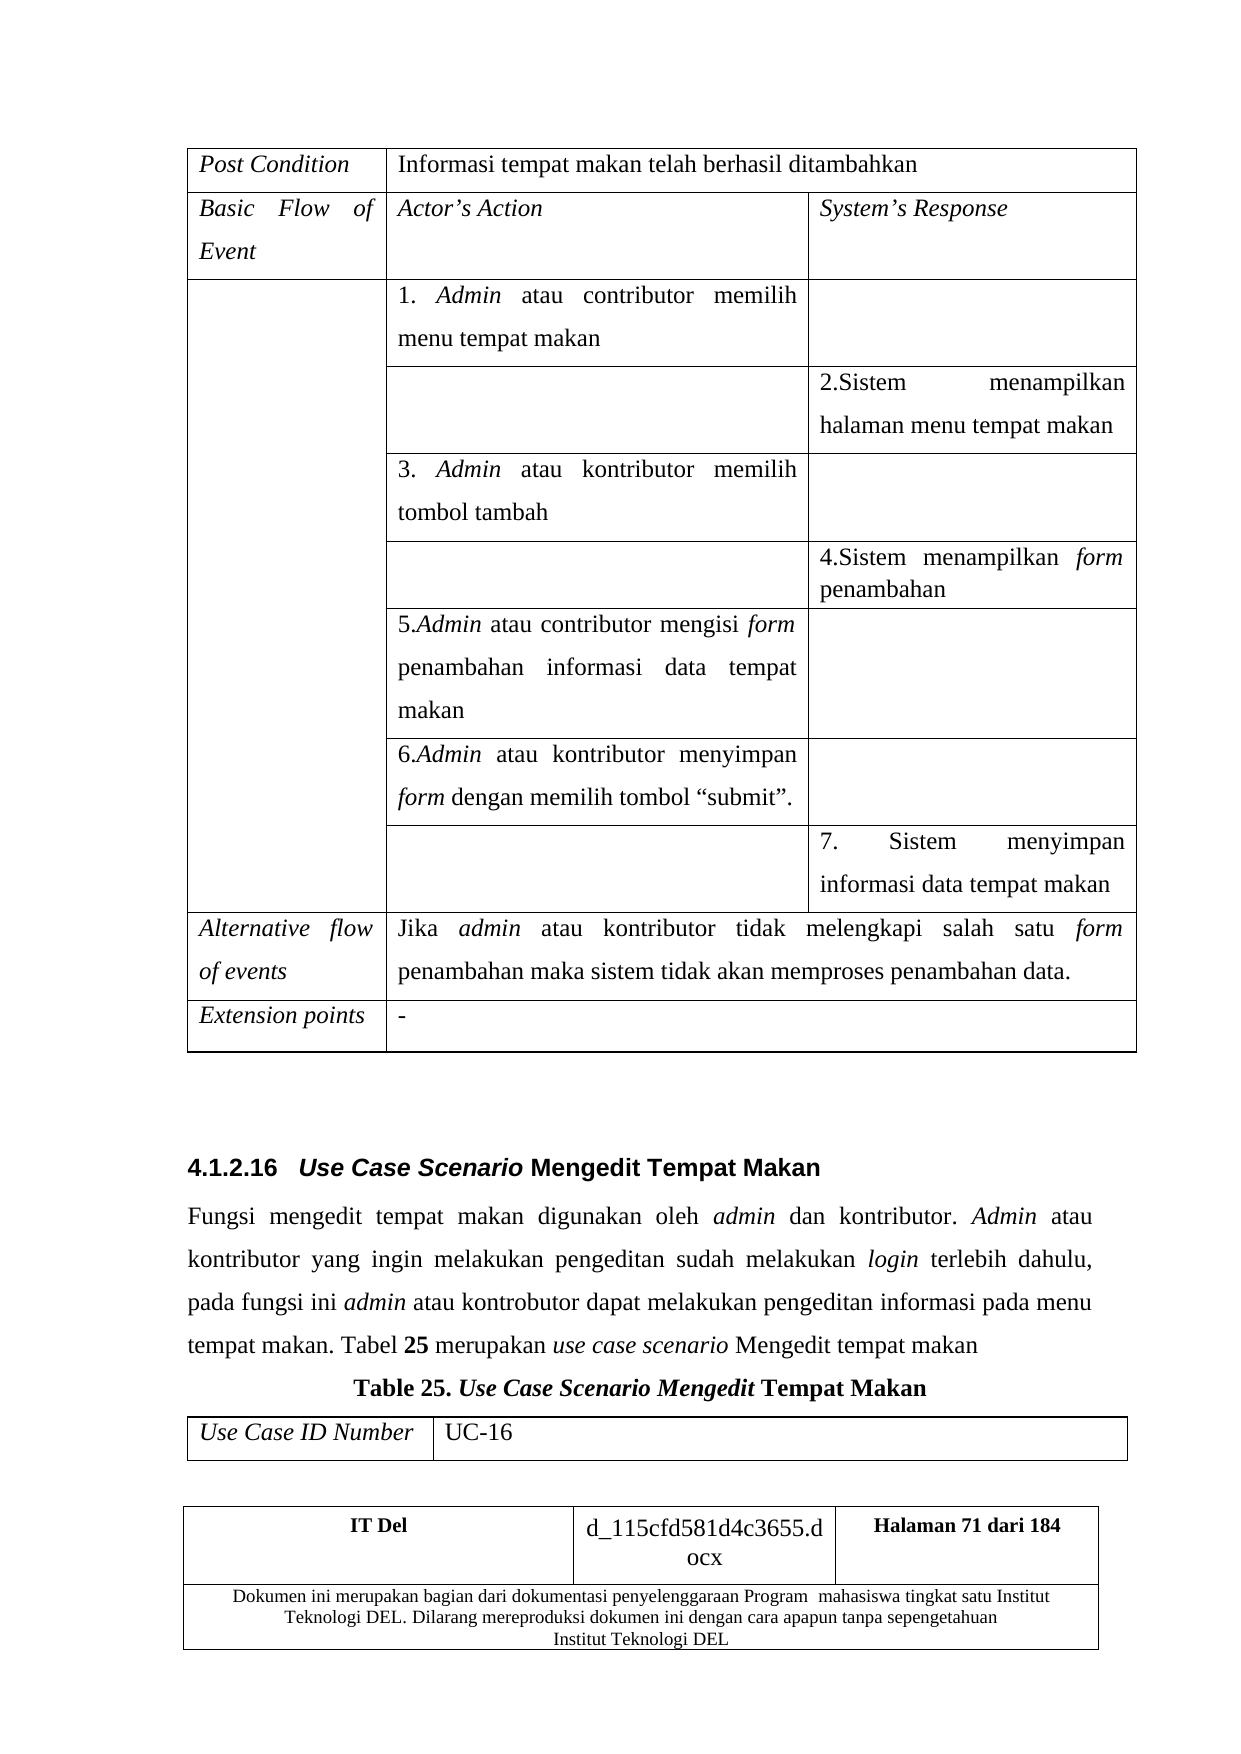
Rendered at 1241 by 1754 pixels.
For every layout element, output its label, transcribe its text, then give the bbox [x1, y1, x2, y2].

table_cell - [387, 1001, 1136, 1051]
table_cell [809, 454, 1136, 541]
table_cell 5.Admin atau contributor mengisi form penambahan informasi data tempat makan [387, 609, 808, 738]
table_cell [809, 739, 1136, 825]
table_cell 4.Sistem menampilkan form penambahan [809, 542, 1136, 608]
table_cell Basic Flow of Event [188, 193, 386, 279]
table_cell 1. Admin atau contributor memilih menu tempat makan [387, 280, 808, 366]
table_cell Extension points [188, 1001, 386, 1051]
table_cell Jika admin atau kontributor tidak melengkapi salah satu form penambahan maka sistem tidak akan memproses penambahan data. [387, 913, 1136, 999]
table_header UC-16 [434, 1418, 1127, 1460]
table_cell Informasi tempat makan telah berhasil ditambahkan [387, 149, 1136, 192]
table_cell Post Condition [188, 149, 386, 192]
text Table 25. Use Case Scenario Mengedit Tempat Makan [187, 1373, 1092, 1402]
table_cell [387, 826, 808, 912]
table_cell [387, 542, 808, 608]
table_cell 7. Sistem menyimpan informasi data tempat makan [809, 826, 1136, 912]
table_cell [809, 609, 1136, 738]
text Fungsi mengedit tempat makan digunakan oleh admin dan kontributor. Admin atau kontributor yang ingin melakukan pengeditan sudah melakukan login terlebih dahulu, pada fungsi ini admin atau kontrobutor dapat melakukan pengeditan informasi pada menu tempat makan. Tabel 25 merupakan use case scenario Mengedit tempat makan [187, 1201, 1092, 1359]
table_cell 6.Admin atau kontributor menyimpan form dengan memilih tombol “submit”. [387, 739, 808, 825]
table_cell [387, 367, 808, 453]
subtitle 4.1.2.16 Use Case Scenario Mengedit Tempat Makan [187, 1153, 1092, 1182]
table_header Use Case ID Number [188, 1418, 433, 1460]
table_cell 3. Admin atau kontributor memilih tombol tambah [387, 454, 808, 541]
table_cell [188, 280, 386, 912]
table_cell System’s Response [809, 193, 1136, 279]
table_cell [809, 280, 1136, 366]
table_cell Alternative flow of events [188, 913, 386, 999]
table_cell Actor’s Action [387, 193, 808, 279]
table_cell 2.Sistem menampilkan halaman menu tempat makan [809, 367, 1136, 453]
